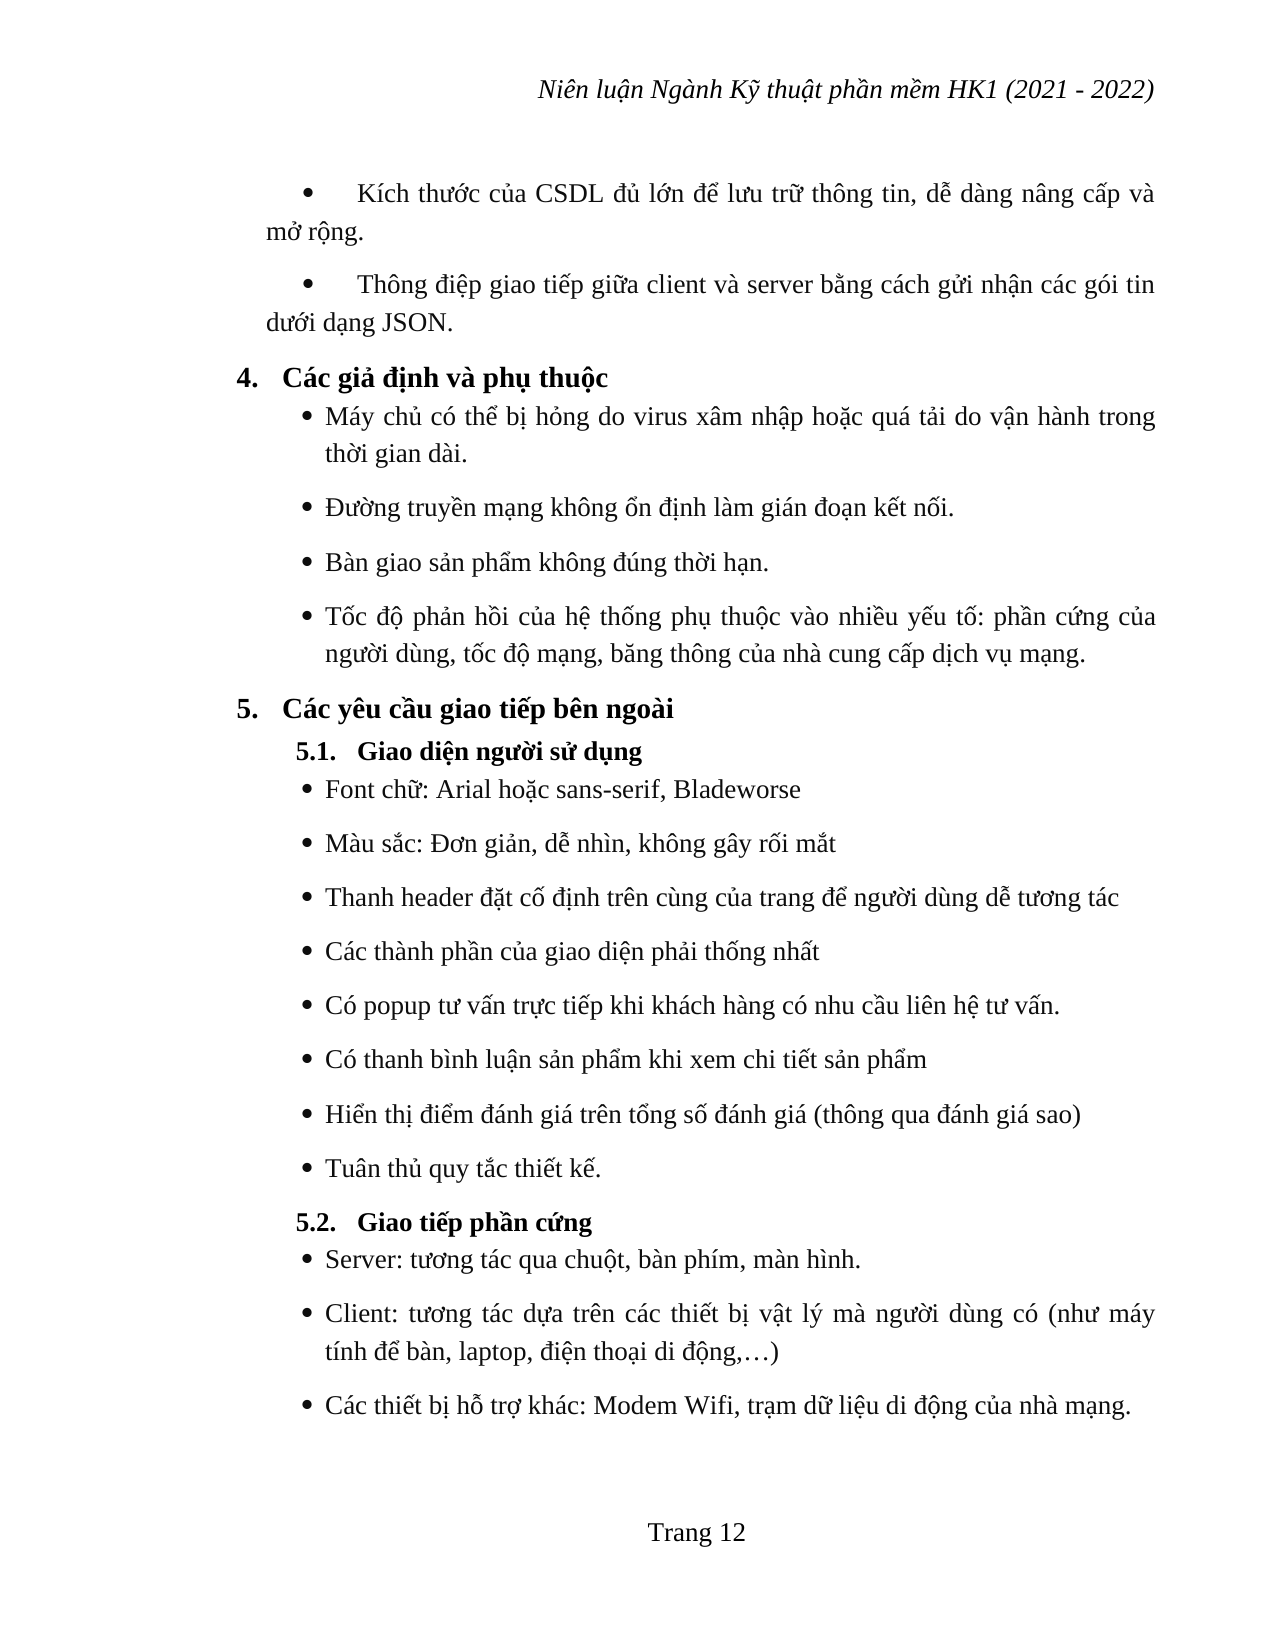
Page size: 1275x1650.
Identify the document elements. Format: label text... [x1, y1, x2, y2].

list Thanh header đặt cố định trên cùng của trang để người dùng dễ tương tác [302, 881, 1157, 912]
list Đường truyền mạng không ổn định làm gián đoạn kết nối. [302, 491, 1157, 523]
subtitle Các yêu cầu giao tiếp bên ngoài [236, 691, 1157, 725]
list Client: tương tác dựa trên các thiết bị vật lý mà người dùng có (như máy tính để bàn, laptop, điện thoại di động,…) [302, 1298, 1157, 1366]
list Bàn giao sản phẩm không đúng thời hạn. [302, 546, 1157, 577]
list Thông điệp giao tiếp giữa client và server bằng cách gửi nhận các gói tin dưới dạng JSON. [266, 268, 1157, 337]
list Tuân thủ quy tắc thiết kế. [302, 1152, 1157, 1183]
list Server: tương tác qua chuột, bàn phím, màn hình. [302, 1243, 1157, 1275]
list Kích thước của CSDL đủ lớn để lưu trữ thông tin, dễ dàng nâng cấp và mở rộng. [266, 177, 1157, 246]
list Có popup tư vấn trực tiếp khi khách hàng có nhu cầu liên hệ tư vấn. [302, 989, 1157, 1021]
list Máy chủ có thể bị hỏng do virus xâm nhập hoặc quá tải do vận hành trong thời gian dài. [302, 400, 1157, 469]
list Các thành phần của giao diện phải thống nhất [302, 935, 1157, 967]
subtitle Giao diện người sử dụng [251, 736, 1157, 767]
subtitle Giao tiếp phần cứng [251, 1206, 1157, 1237]
list Font chữ: Arial hoặc sans-serif, Bladeworse [302, 773, 1157, 804]
list Các thiết bị hỗ trợ khác: Modem Wifi, trạm dữ liệu di động của nhà mạng. [302, 1389, 1157, 1420]
list Tốc độ phản hồi của hệ thống phụ thuộc vào nhiều yếu tố: phần cứng của người dùng, tốc độ mạng, băng thông của nhà cung cấp dịch vụ mạng. [302, 600, 1157, 668]
subtitle Các giả định và phụ thuộc [236, 360, 1157, 393]
list Có thanh bình luận sản phẩm khi xem chi tiết sản phẩm [302, 1044, 1157, 1075]
list Màu sắc: Đơn giản, dễ nhìn, không gây rối mắt [302, 827, 1157, 858]
list Hiển thị điểm đánh giá trên tổng số đánh giá (thông qua đánh giá sao) [302, 1098, 1157, 1129]
